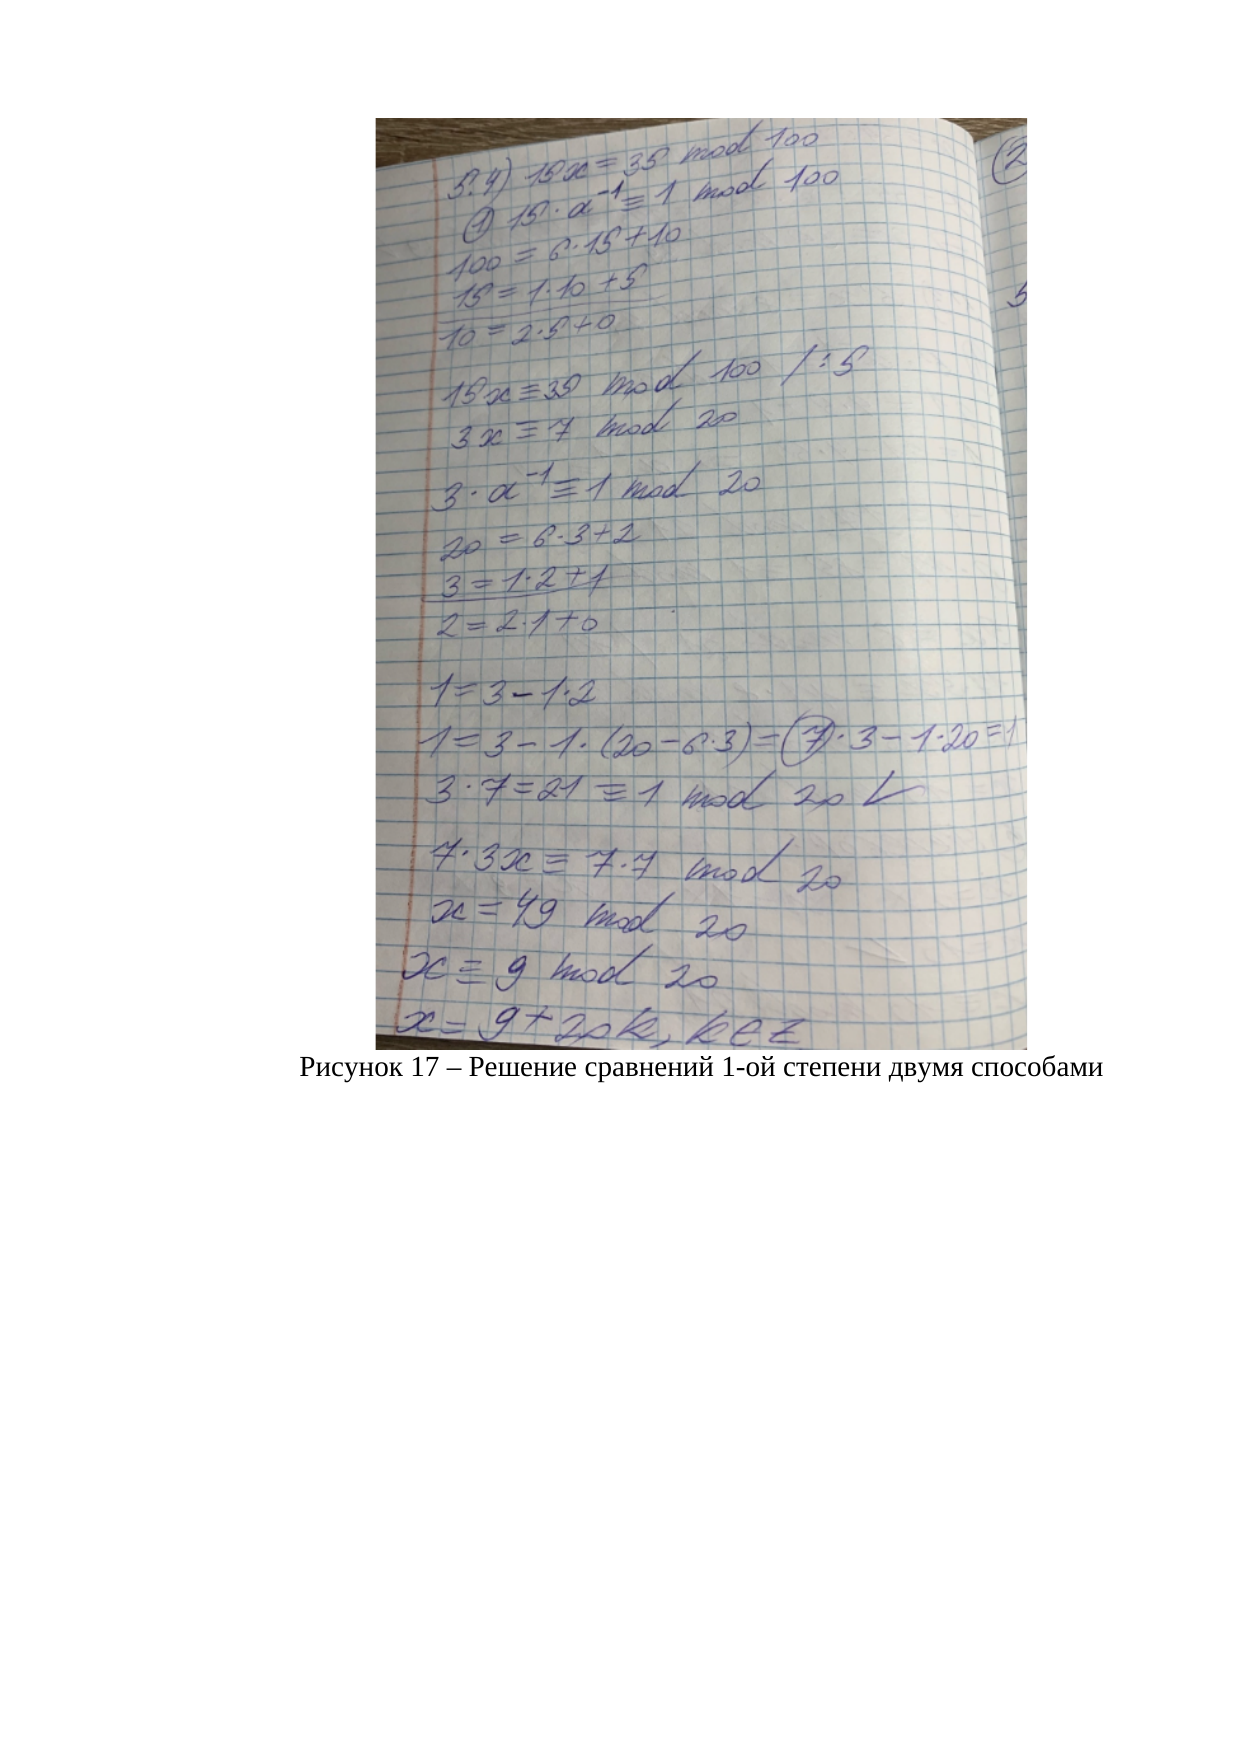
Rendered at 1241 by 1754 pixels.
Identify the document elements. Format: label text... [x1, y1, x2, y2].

picture [375, 118, 1028, 1050]
text Рисунок 17 – Решение сравнений 1-ой степени двумя способами [177, 1049, 1152, 1083]
